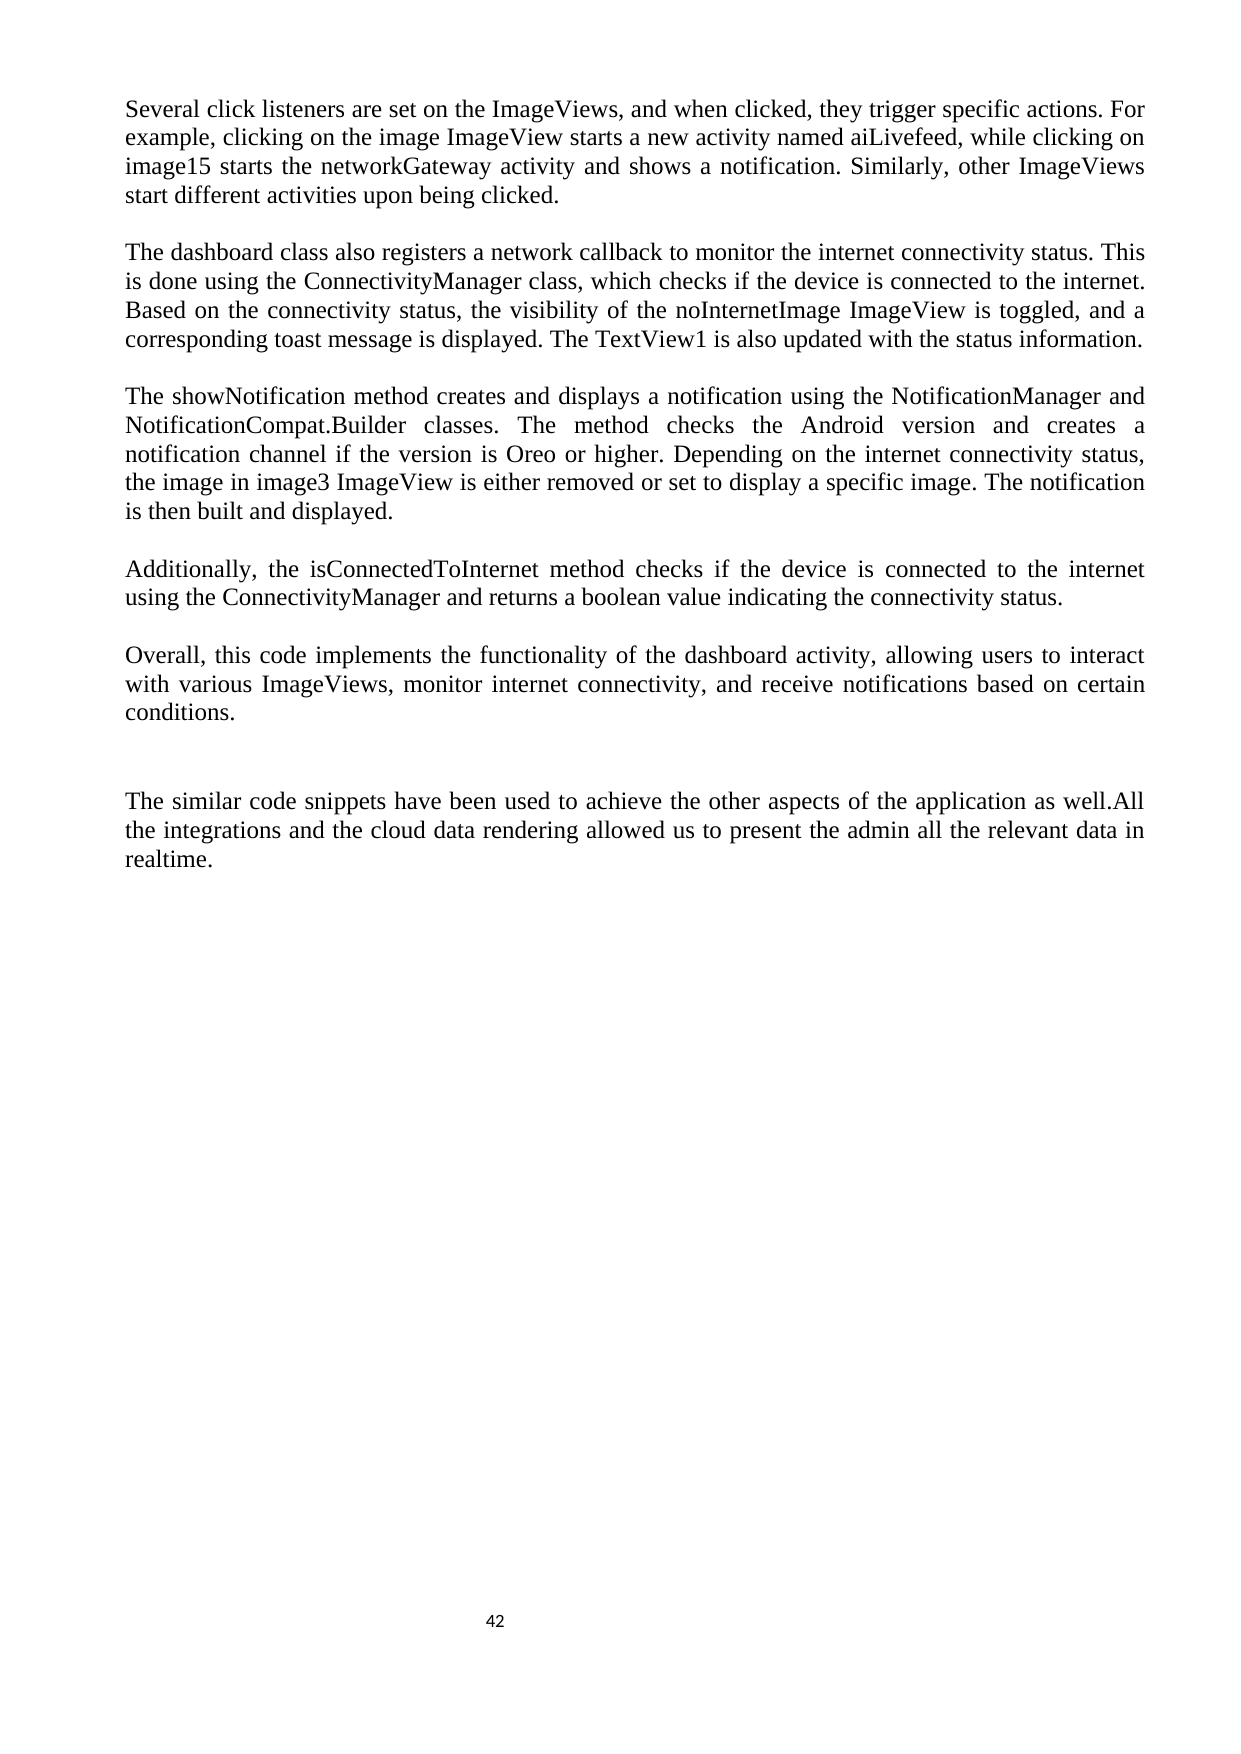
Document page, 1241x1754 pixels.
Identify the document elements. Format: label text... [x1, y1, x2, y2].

text The dashboard class also registers a network callback to monitor the internet connectivity status. This is done using the ConnectivityManager class, which checks if the device is connected to the internet. Based on the connectivity status, the visibility of the noInternetImage ImageView is toggled, and a corresponding toast message is displayed. The TextView1 is also updated with the status information. [125, 237, 1146, 352]
text Overall, this code implements the functionality of the dashboard activity, allowing users to interact with various ImageViews, monitor internet connectivity, and receive notifications based on certain conditions. [125, 640, 1146, 726]
text Several click listeners are set on the ImageViews, and when clicked, they trigger specific actions. For example, clicking on the image ImageView starts a new activity named aiLivefeed, while clicking on image15 starts the networkGateway activity and shows a notification. Similarly, other ImageViews start different activities upon being clicked. [125, 94, 1146, 209]
text The similar code snippets have been used to achieve the other aspects of the application as well.All the integrations and the cloud data rendering allowed us to present the admin all the relevant data in realtime. [125, 786, 1146, 872]
text The showNotification method creates and displays a notification using the NotificationManager and NotificationCompat.Builder classes. The method checks the Android version and creates a notification channel if the version is Oreo or higher. Depending on the internet connectivity status, the image in image3 ImageView is either removed or set to display a specific image. The notification is then built and displayed. [125, 381, 1146, 525]
text Additionally, the isConnectedToInternet method checks if the device is connected to the internet using the ConnectivityManager and returns a boolean value indicating the connectivity status. [125, 554, 1146, 611]
